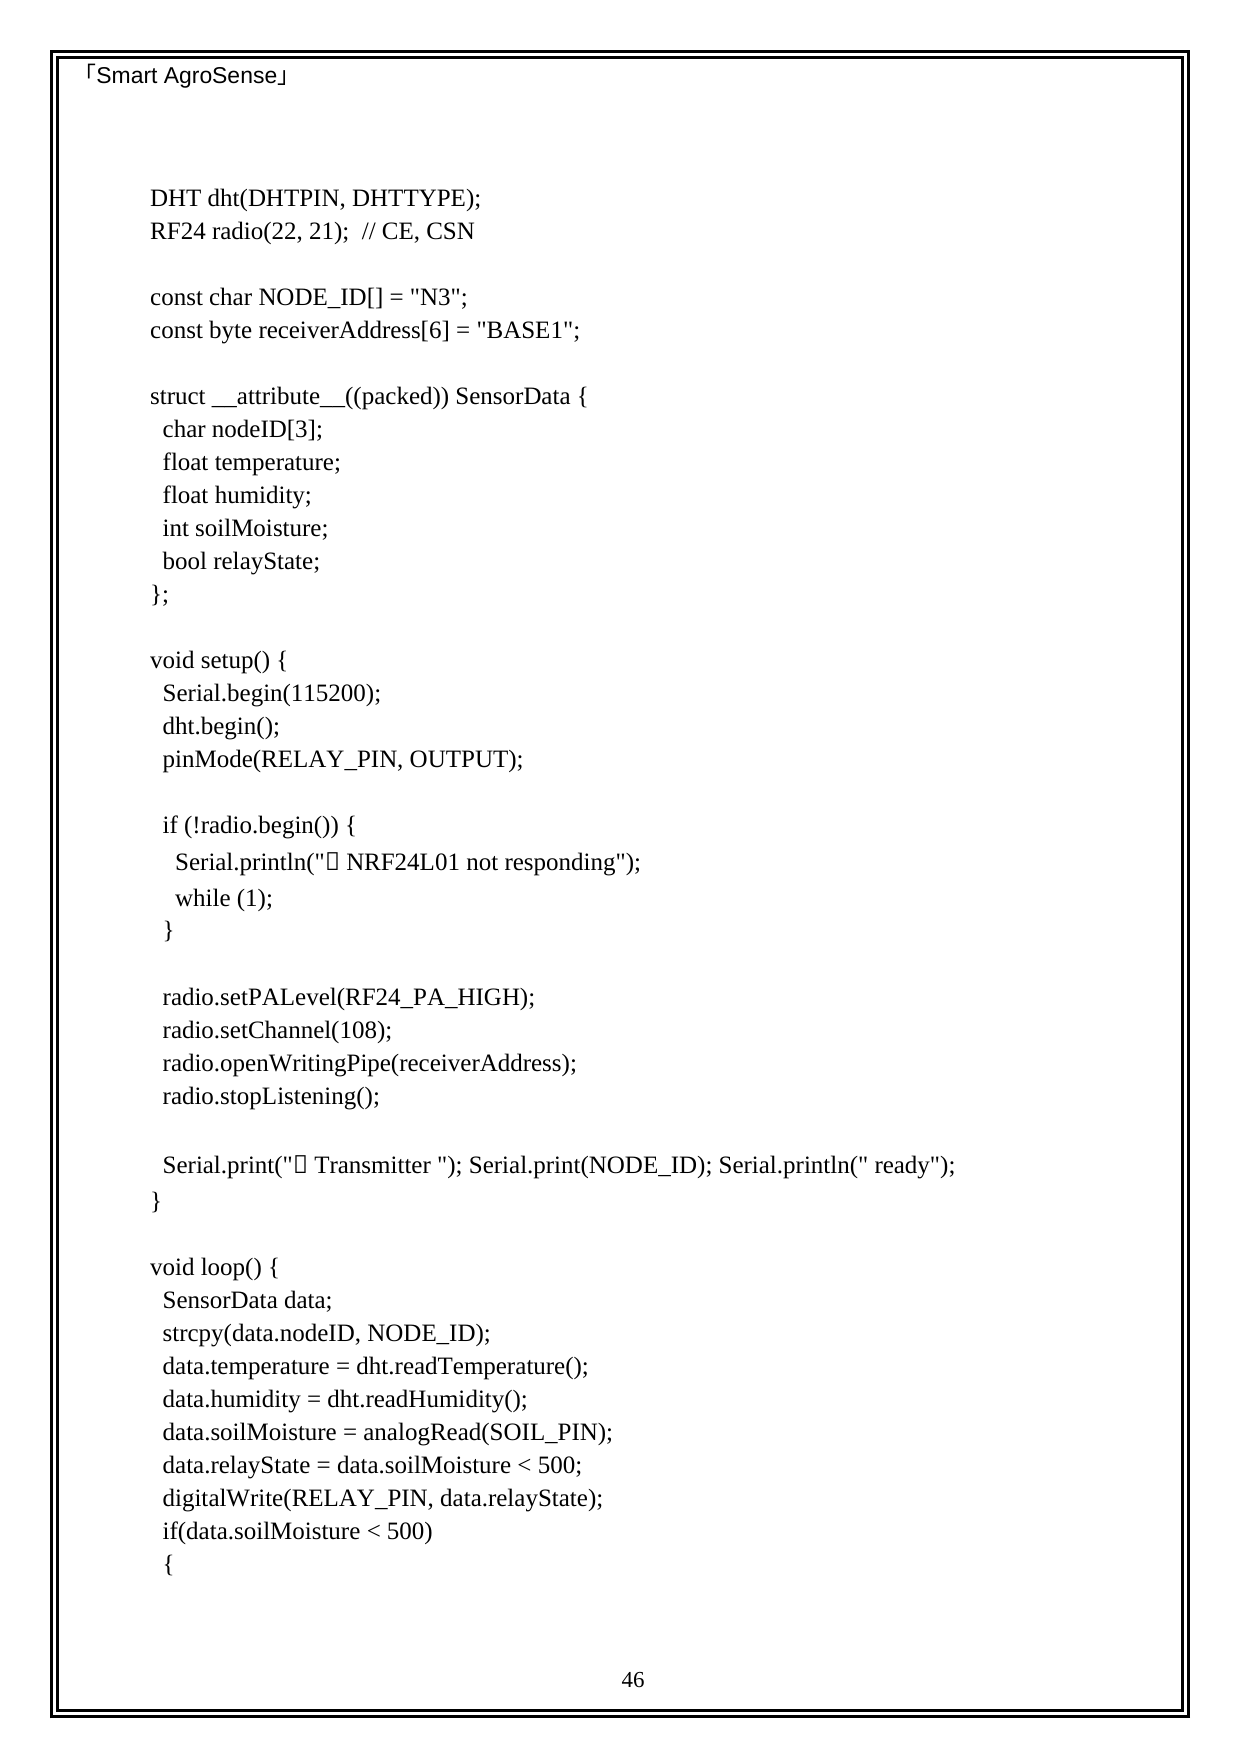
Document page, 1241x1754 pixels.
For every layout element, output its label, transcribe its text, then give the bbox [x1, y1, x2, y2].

text struct __attribute__((packed)) SensorData { [150, 381, 1090, 410]
text Serial.begin(115200); [150, 678, 1090, 707]
text } [150, 1186, 1090, 1215]
text if (!radio.begin()) { [150, 810, 1090, 839]
text radio.stopListening(); [150, 1081, 1090, 1109]
text char nodeID[3]; [150, 414, 1090, 443]
text const byte receiverAddress[6] = "BASE1"; [150, 315, 1090, 344]
text void setup() { [150, 645, 1090, 674]
text float temperature; [150, 447, 1090, 476]
text dht.begin(); [150, 711, 1090, 740]
text } [150, 916, 1090, 944]
text data.humidity = dht.readHumidity(); [150, 1384, 1090, 1413]
text radio.openWritingPipe(receiverAddress); [150, 1048, 1090, 1076]
text SensorData data; [150, 1285, 1090, 1314]
text const char NODE_ID[] = "N3"; [150, 282, 1090, 311]
text data.relayState = data.soilMoisture < 500; [150, 1450, 1090, 1479]
text data.soilMoisture = analogRead(SOIL_PIN); [150, 1417, 1090, 1446]
text Serial.print("✅ Transmitter "); Serial.print(NODE_ID); Serial.println(" ready"); [150, 1147, 1090, 1181]
text RF24 radio(22, 21); // CE, CSN [150, 216, 1090, 245]
text digitalWrite(RELAY_PIN, data.relayState); [150, 1483, 1090, 1512]
text }; [150, 579, 1090, 608]
text data.temperature = dht.readTemperature(); [150, 1351, 1090, 1380]
text radio.setChannel(108); [150, 1015, 1090, 1043]
text bool relayState; [150, 546, 1090, 575]
text pinMode(RELAY_PIN, OUTPUT); [150, 744, 1090, 773]
text while (1); [150, 883, 1090, 911]
text DHT dht(DHTPIN, DHTTYPE); [150, 183, 1090, 212]
text float humidity; [150, 480, 1090, 509]
text radio.setPALevel(RF24_PA_HIGH); [150, 982, 1090, 1010]
text Serial.println("❌ NRF24L01 not responding"); [150, 843, 1090, 877]
text void loop() { [150, 1252, 1090, 1281]
text int soilMoisture; [150, 513, 1090, 542]
text { [150, 1549, 1090, 1578]
text if(data.soilMoisture < 500) [150, 1516, 1090, 1545]
text strcpy(data.nodeID, NODE_ID); [150, 1318, 1090, 1347]
